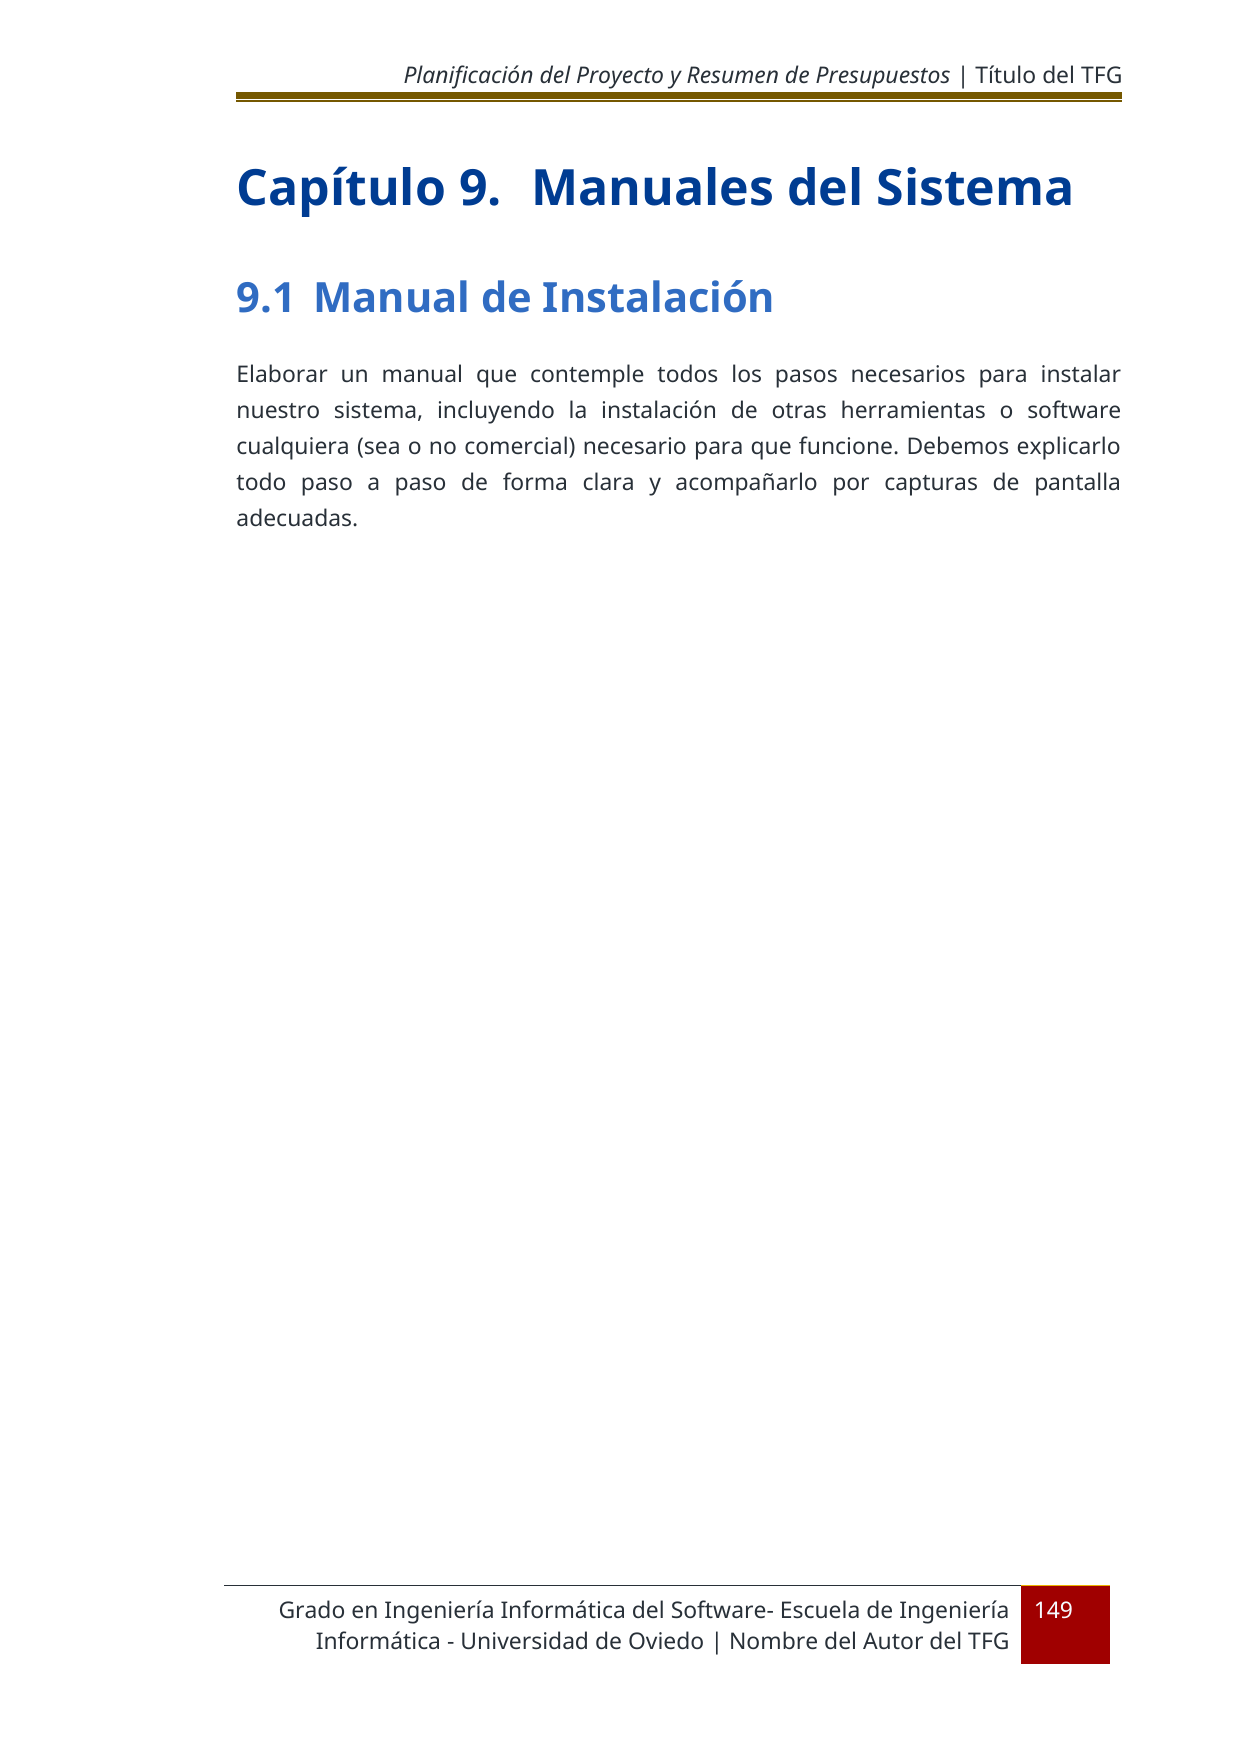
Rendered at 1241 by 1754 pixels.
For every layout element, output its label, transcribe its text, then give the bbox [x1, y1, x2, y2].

text Elaborar un manual que contemple todos los pasos necesarios para instalar nuestro sistema, incluyendo la instalación de otras herramientas o software cualquiera (sea o no comercial) necesario para que funcione. Debemos explicarlo todo paso a paso de forma clara y acompañarlo por capturas de pantalla adecuadas. [236, 358, 1122, 533]
subtitle Manual de Instalación [236, 268, 1122, 324]
subtitle Manuales del Sistema [236, 152, 1122, 220]
